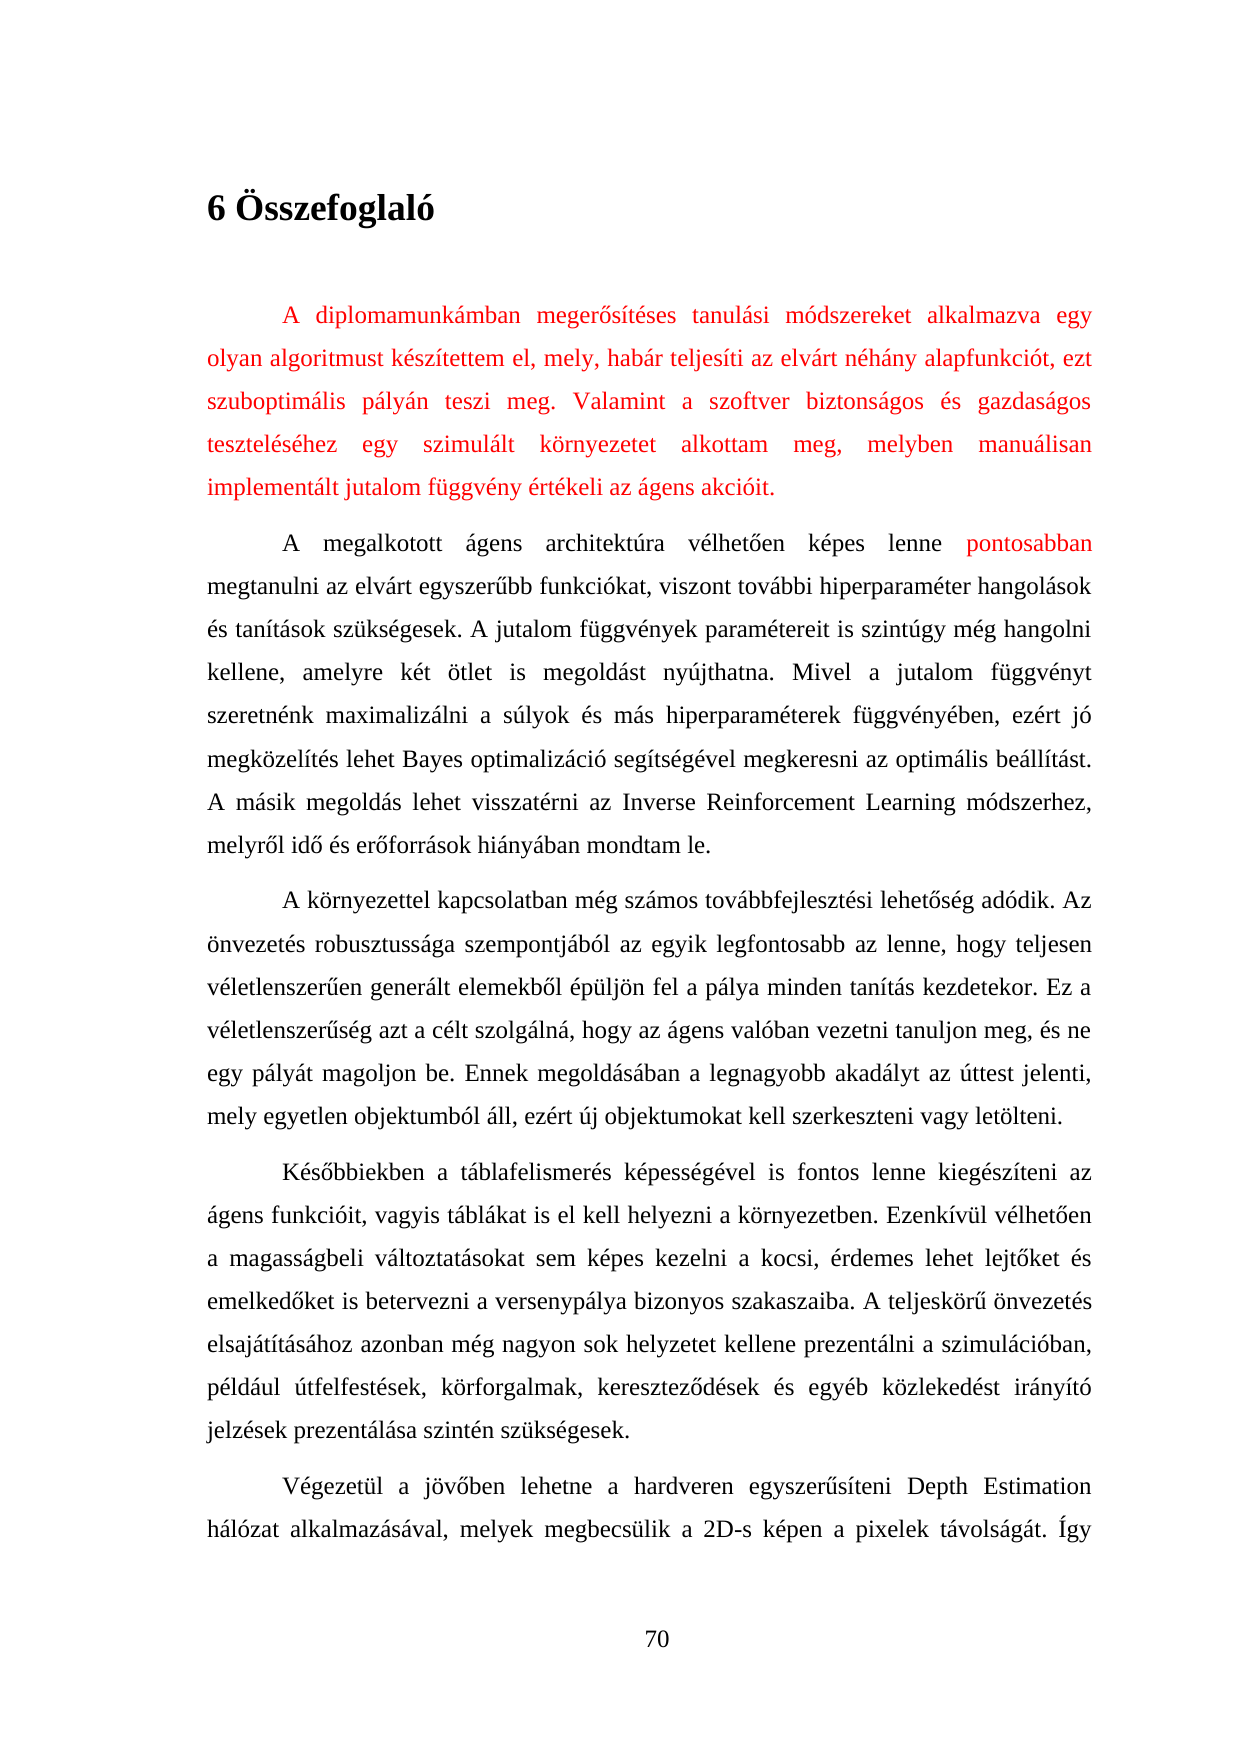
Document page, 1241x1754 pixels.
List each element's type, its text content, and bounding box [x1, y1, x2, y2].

text A diplomamunkámban megerősítéses tanulási módszereket alkalmazva egy olyan algoritmust készítettem el, mely, habár teljesíti az elvárt néhány alapfunkciót, ezt szuboptimális pályán teszi meg. Valamint a szoftver biztonságos és gazdaságos teszteléséhez egy szimulált környezetet alkottam meg, melyben manuálisan implementált jutalom függvény értékeli az ágens akcióit. [207, 300, 1092, 501]
text Későbbiekben a táblafelismerés képességével is fontos lenne kiegészíteni az ágens funkcióit, vagyis táblákat is el kell helyezni a környezetben. Ezenkívül vélhetően a magasságbeli változtatásokat sem képes kezelni a kocsi, érdemes lehet lejtőket és emelkedőket is betervezni a versenypálya bizonyos szakaszaiba. A teljeskörű önvezetés elsajátításához azonban még nagyon sok helyzetet kellene prezentálni a szimulációban, például útfelfestések, körforgalmak, kereszteződések és egyéb közlekedést irányító jelzések prezentálása szintén szükségesek. [207, 1157, 1092, 1444]
text A környezettel kapcsolatban még számos továbbfejlesztési lehetőség adódik. Az önvezetés robusztussága szempontjából az egyik legfontosabb az lenne, hogy teljesen véletlenszerűen generált elemekből épüljön fel a pálya minden tanítás kezdetekor. Ez a véletlenszerűség azt a célt szolgálná, hogy az ágens valóban vezetni tanuljon meg, és ne egy pályát magoljon be. Ennek megoldásában a legnagyobb akadályt az úttest jelenti, mely egyetlen objektumból áll, ezért új objektumokat kell szerkeszteni vagy letölteni. [207, 886, 1092, 1130]
text A megalkotott ágens architektúra vélhetően képes lenne pontosabban megtanulni az elvárt egyszerűbb funkciókat, viszont további hiperparaméter hangolások és tanítások szükségesek. A jutalom függvények paramétereit is szintúgy még hangolni kellene, amelyre két ötlet is megoldást nyújthatna. Mivel a jutalom függvényt szeretnénk maximalizálni a súlyok és más hiperparaméterek függvényében, ezért jó megközelítés lehet Bayes optimalizáció segítségével megkeresni az optimális beállítást. A másik megoldás lehet visszatérni az Inverse Reinforcement Learning módszerhez, melyről idő és erőforrások hiányában mondtam le. [207, 528, 1092, 859]
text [207, 1471, 1092, 1543]
subtitle Összefoglaló [207, 185, 1092, 228]
